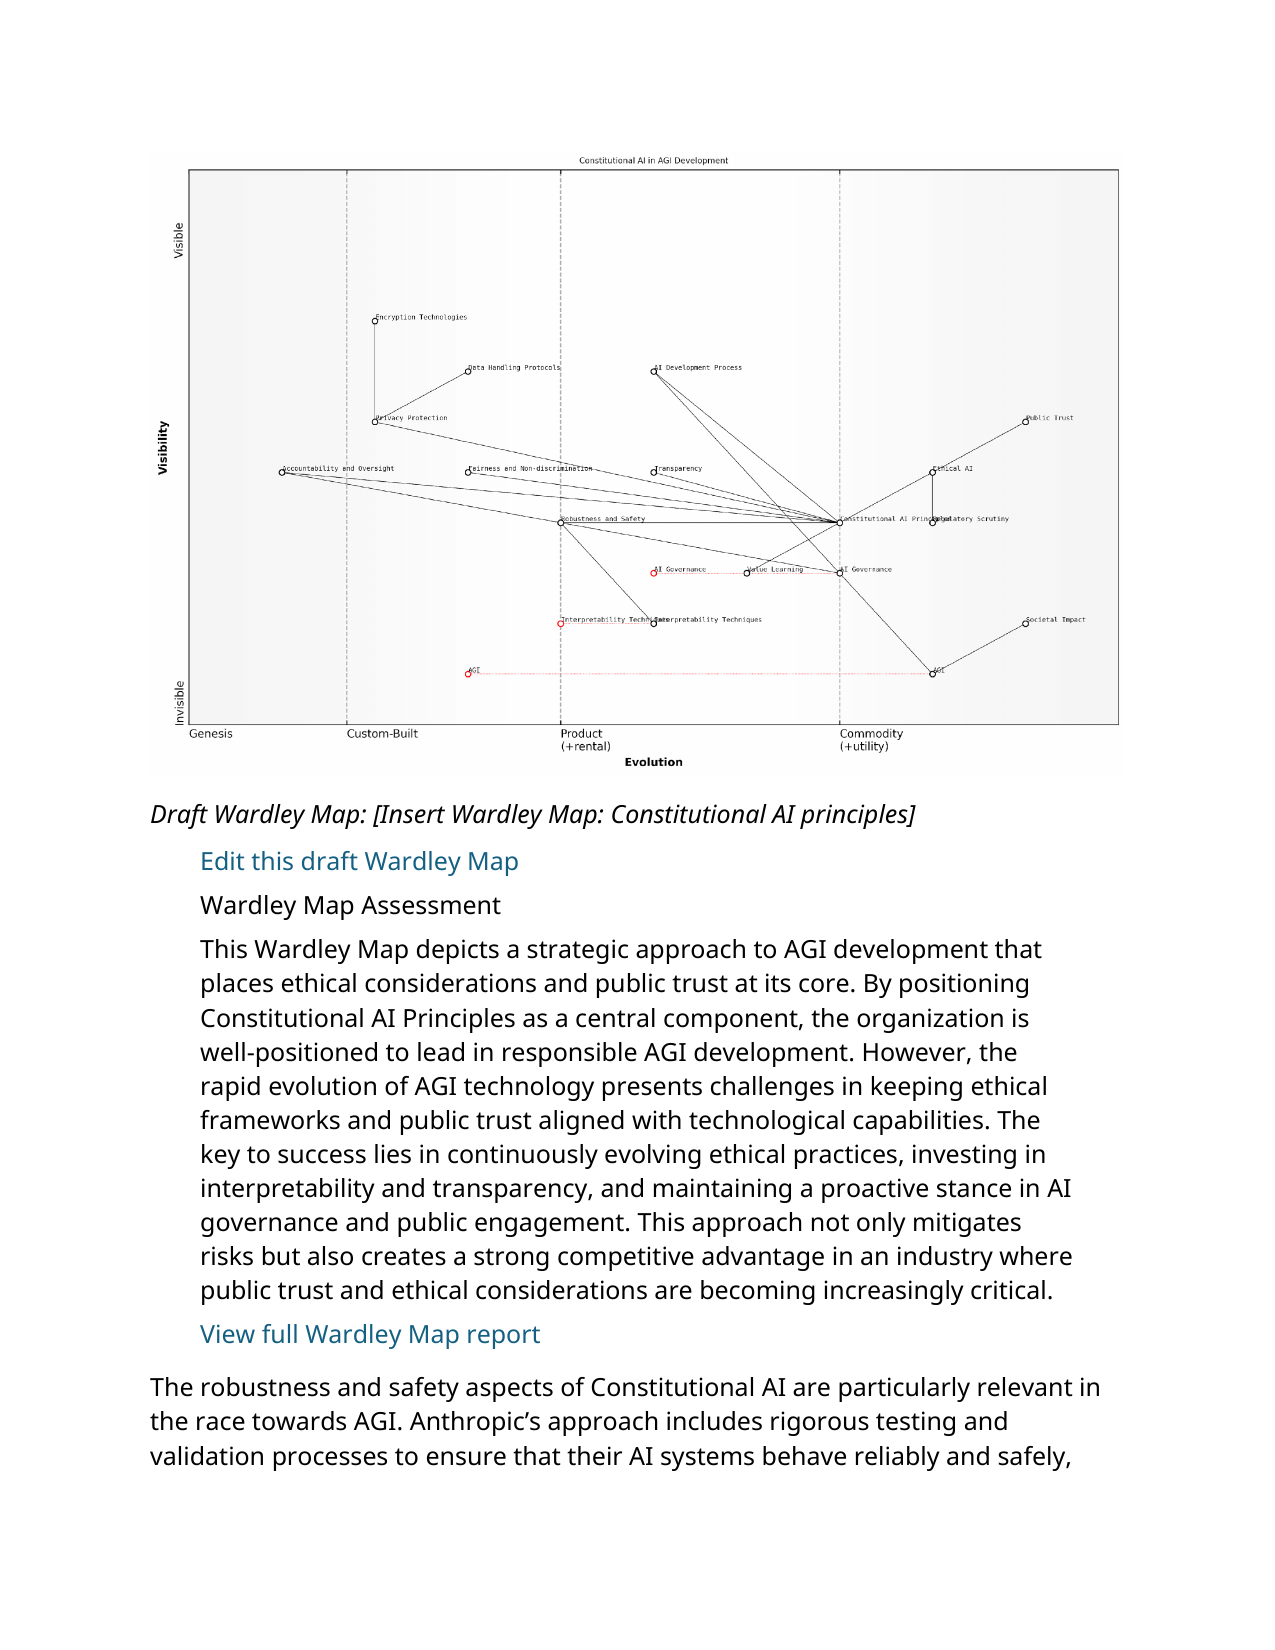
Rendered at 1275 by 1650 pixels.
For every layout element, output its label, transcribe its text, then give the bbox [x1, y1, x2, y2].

text Wardley Map Assessment [200, 888, 1075, 922]
picture [150, 150, 1125, 776]
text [150, 1370, 1125, 1472]
text Draft Wardley Map: [Insert Wardley Map: Constitutional AI principles] [150, 797, 1125, 831]
text This Wardley Map depicts a strategic approach to AGI development that places ethical considerations and public trust at its core. By positioning Constitutional AI Principles as a central component, the organization is well-positioned to lead in responsible AGI development. However, the rapid evolution of AGI technology presents challenges in keeping ethical frameworks and public trust aligned with technological capabilities. The key to success lies in continuously evolving ethical practices, investing in interpretability and transparency, and maintaining a proactive stance in AI governance and public engagement. This approach not only mitigates risks but also creates a strong competitive advantage in an industry where public trust and ethical considerations are becoming increasingly critical. [200, 932, 1075, 1307]
text View full Wardley Map report [200, 1317, 1075, 1351]
text Edit this draft Wardley Map [200, 843, 1075, 877]
